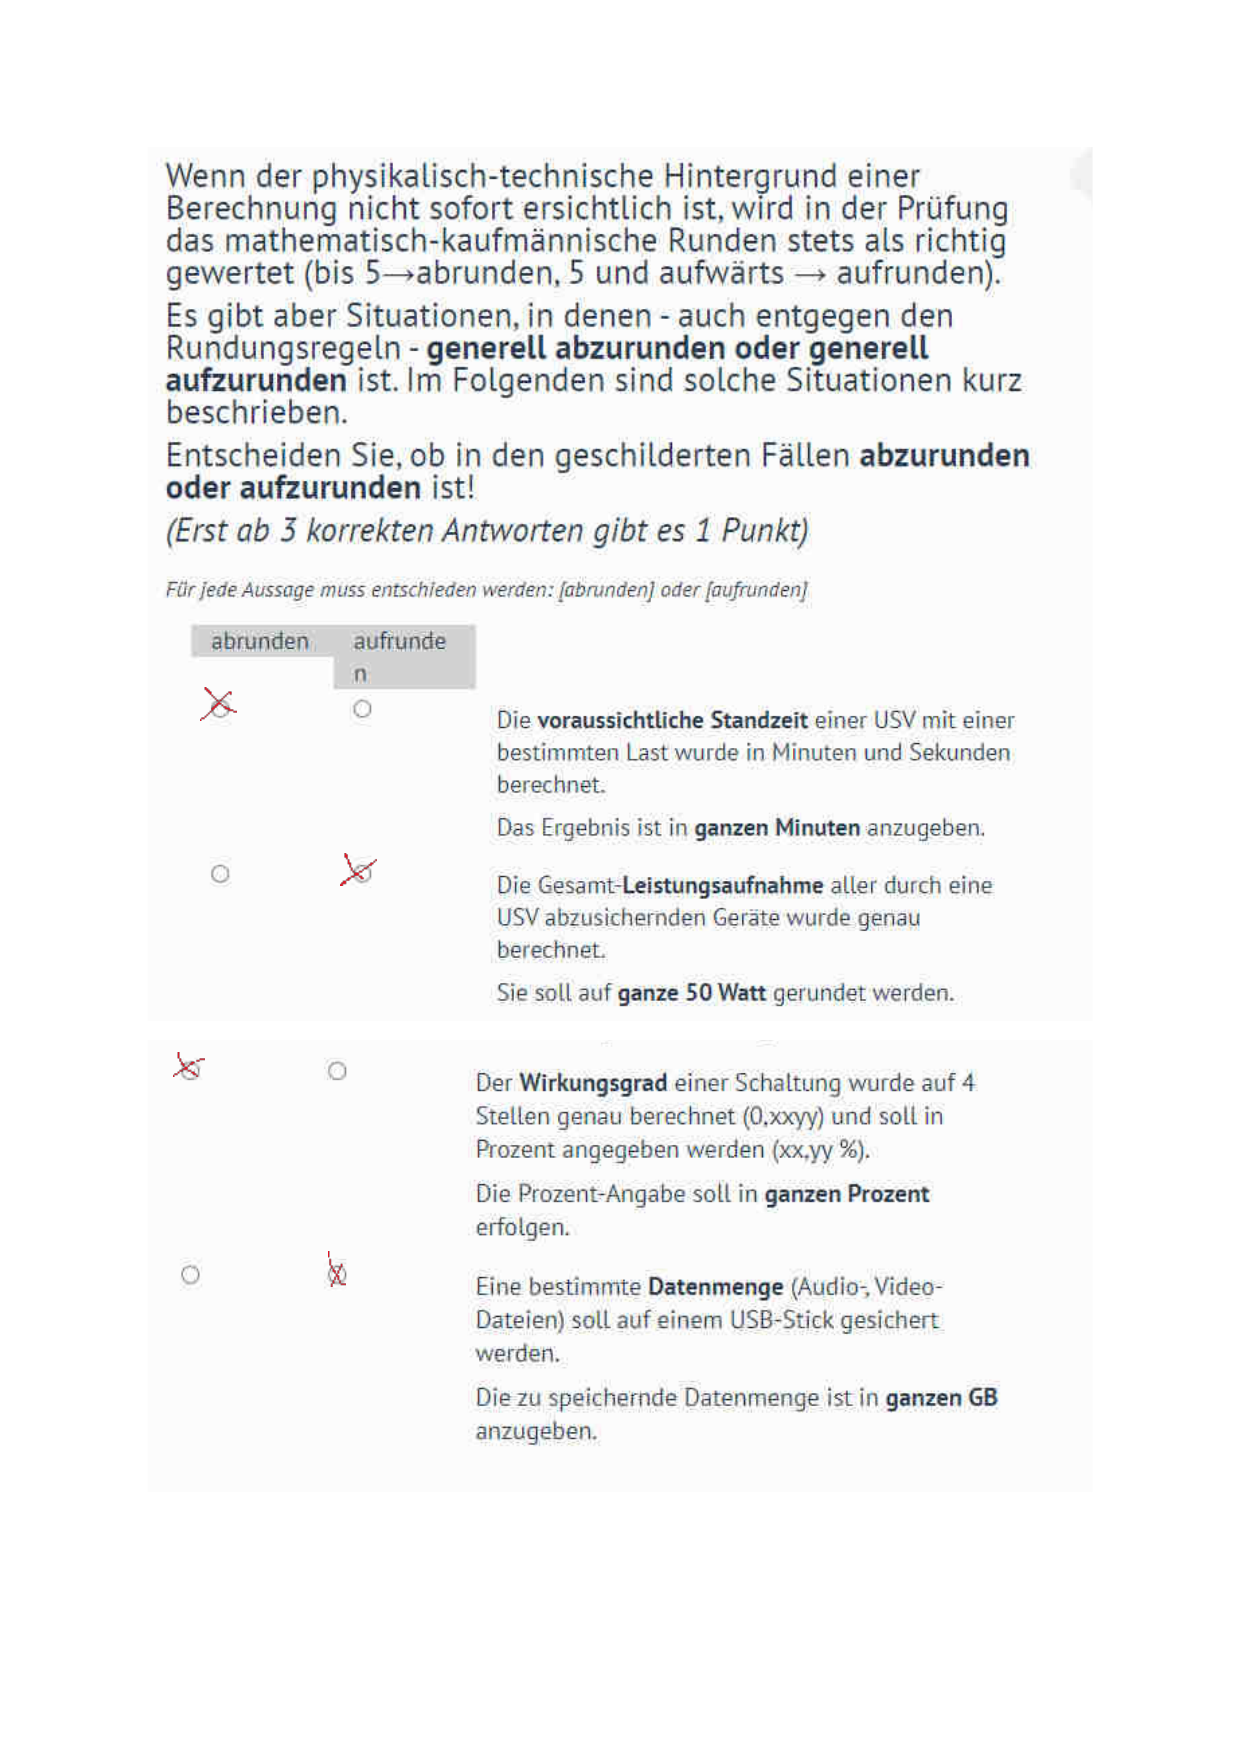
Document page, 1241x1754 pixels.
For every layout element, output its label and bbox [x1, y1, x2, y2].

picture [340, 853, 377, 886]
picture [200, 687, 237, 721]
picture [328, 1251, 346, 1287]
picture [173, 1052, 205, 1077]
